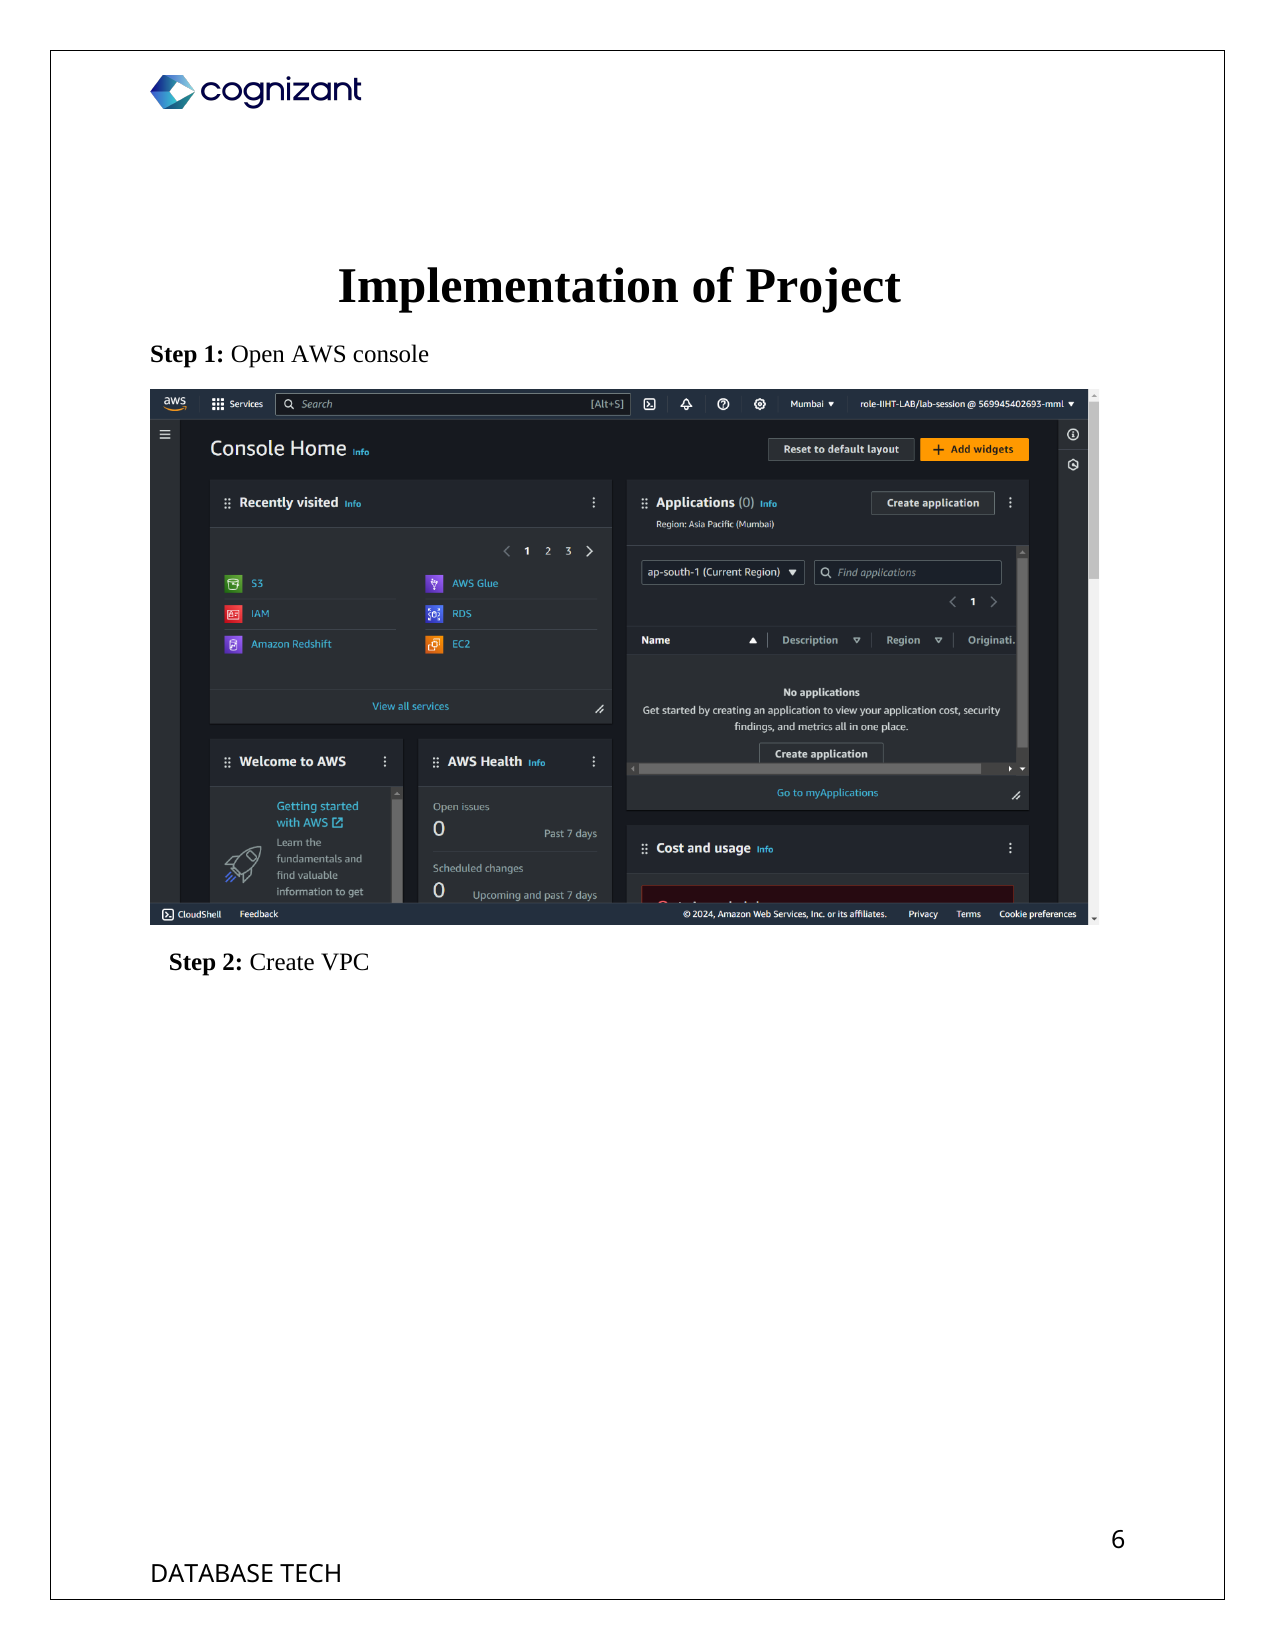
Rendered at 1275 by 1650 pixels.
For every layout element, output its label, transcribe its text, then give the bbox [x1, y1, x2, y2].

picture [150, 389, 1100, 925]
picture [150, 75, 362, 109]
text Step 2: Create VPC [150, 947, 1125, 976]
text Step 1: Open AWS console [150, 339, 1125, 368]
text Implementation of Project [300, 256, 1125, 314]
